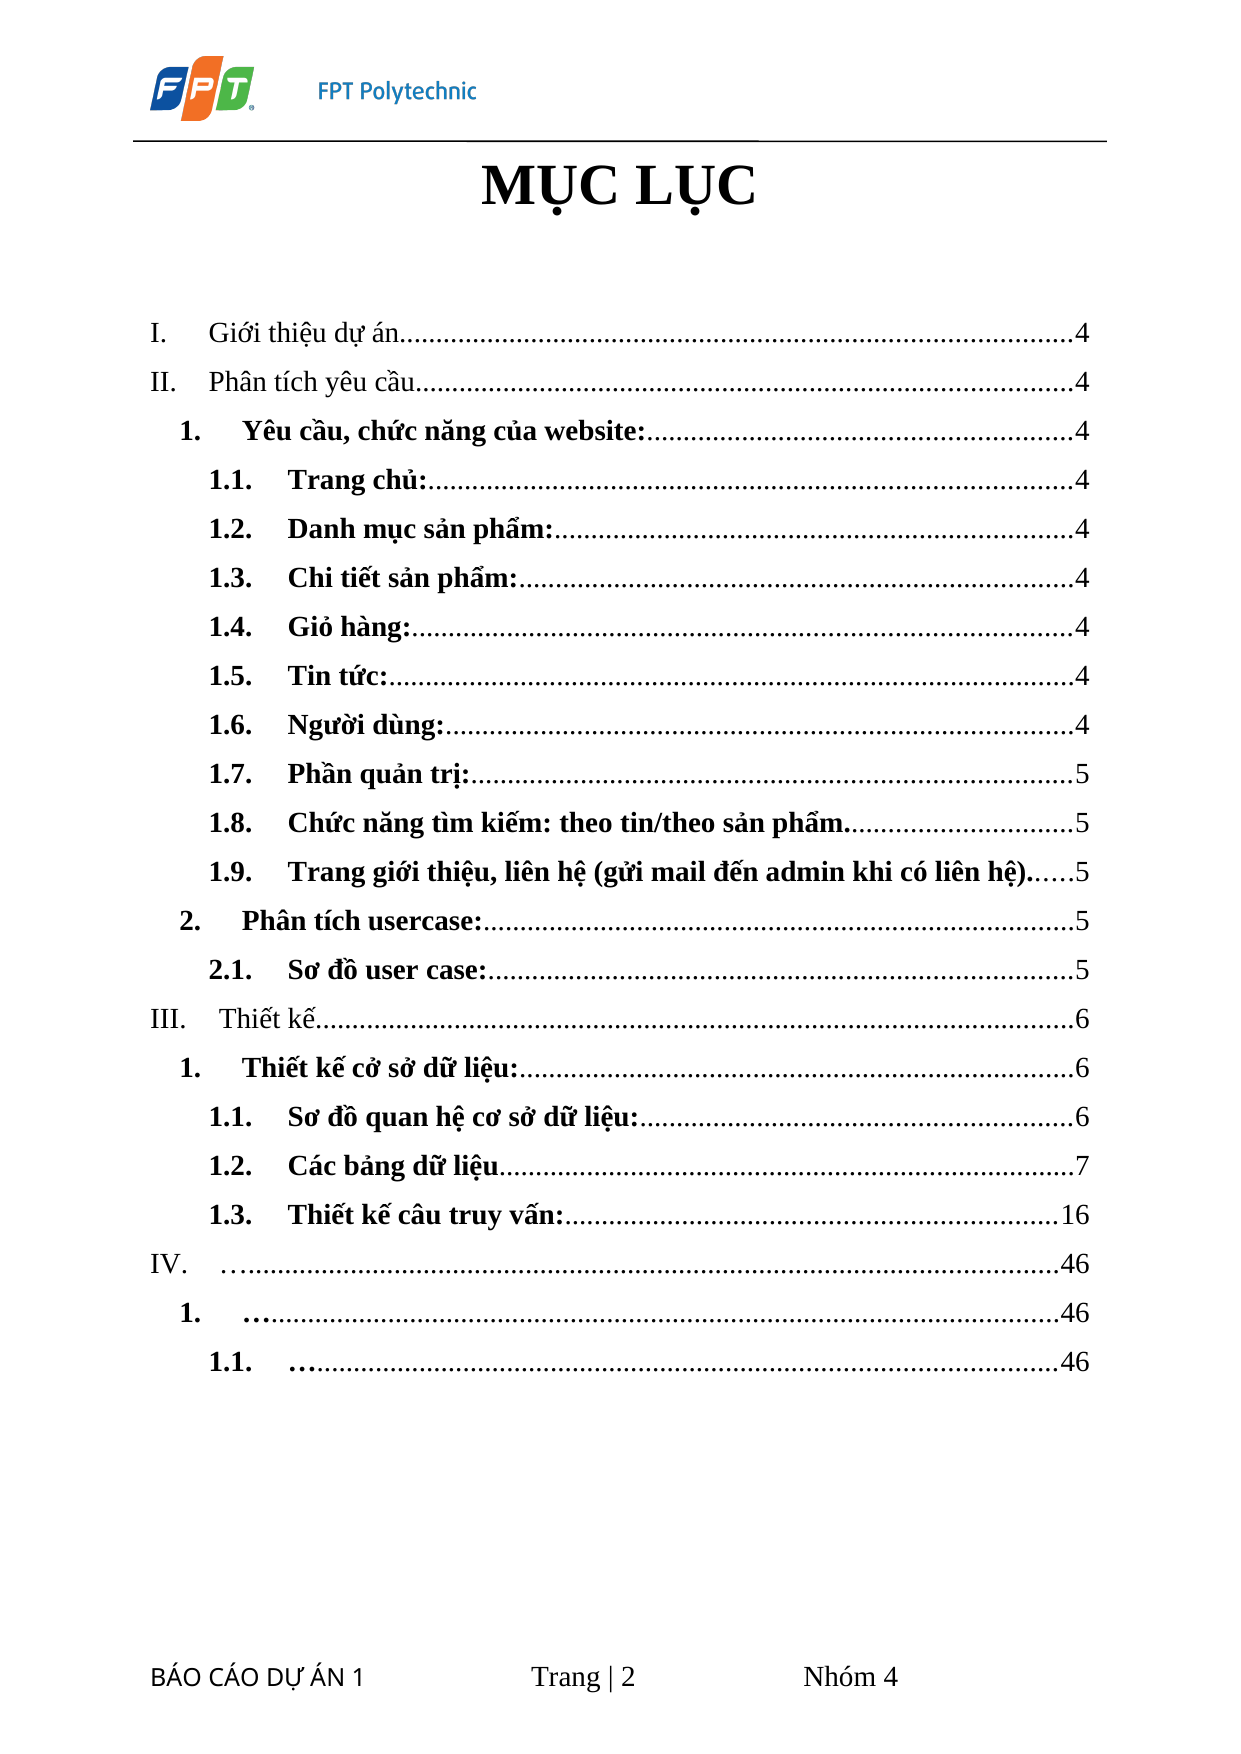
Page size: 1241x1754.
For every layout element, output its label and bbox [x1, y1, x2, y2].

picture [150, 56, 477, 121]
text [150, 150, 1090, 217]
